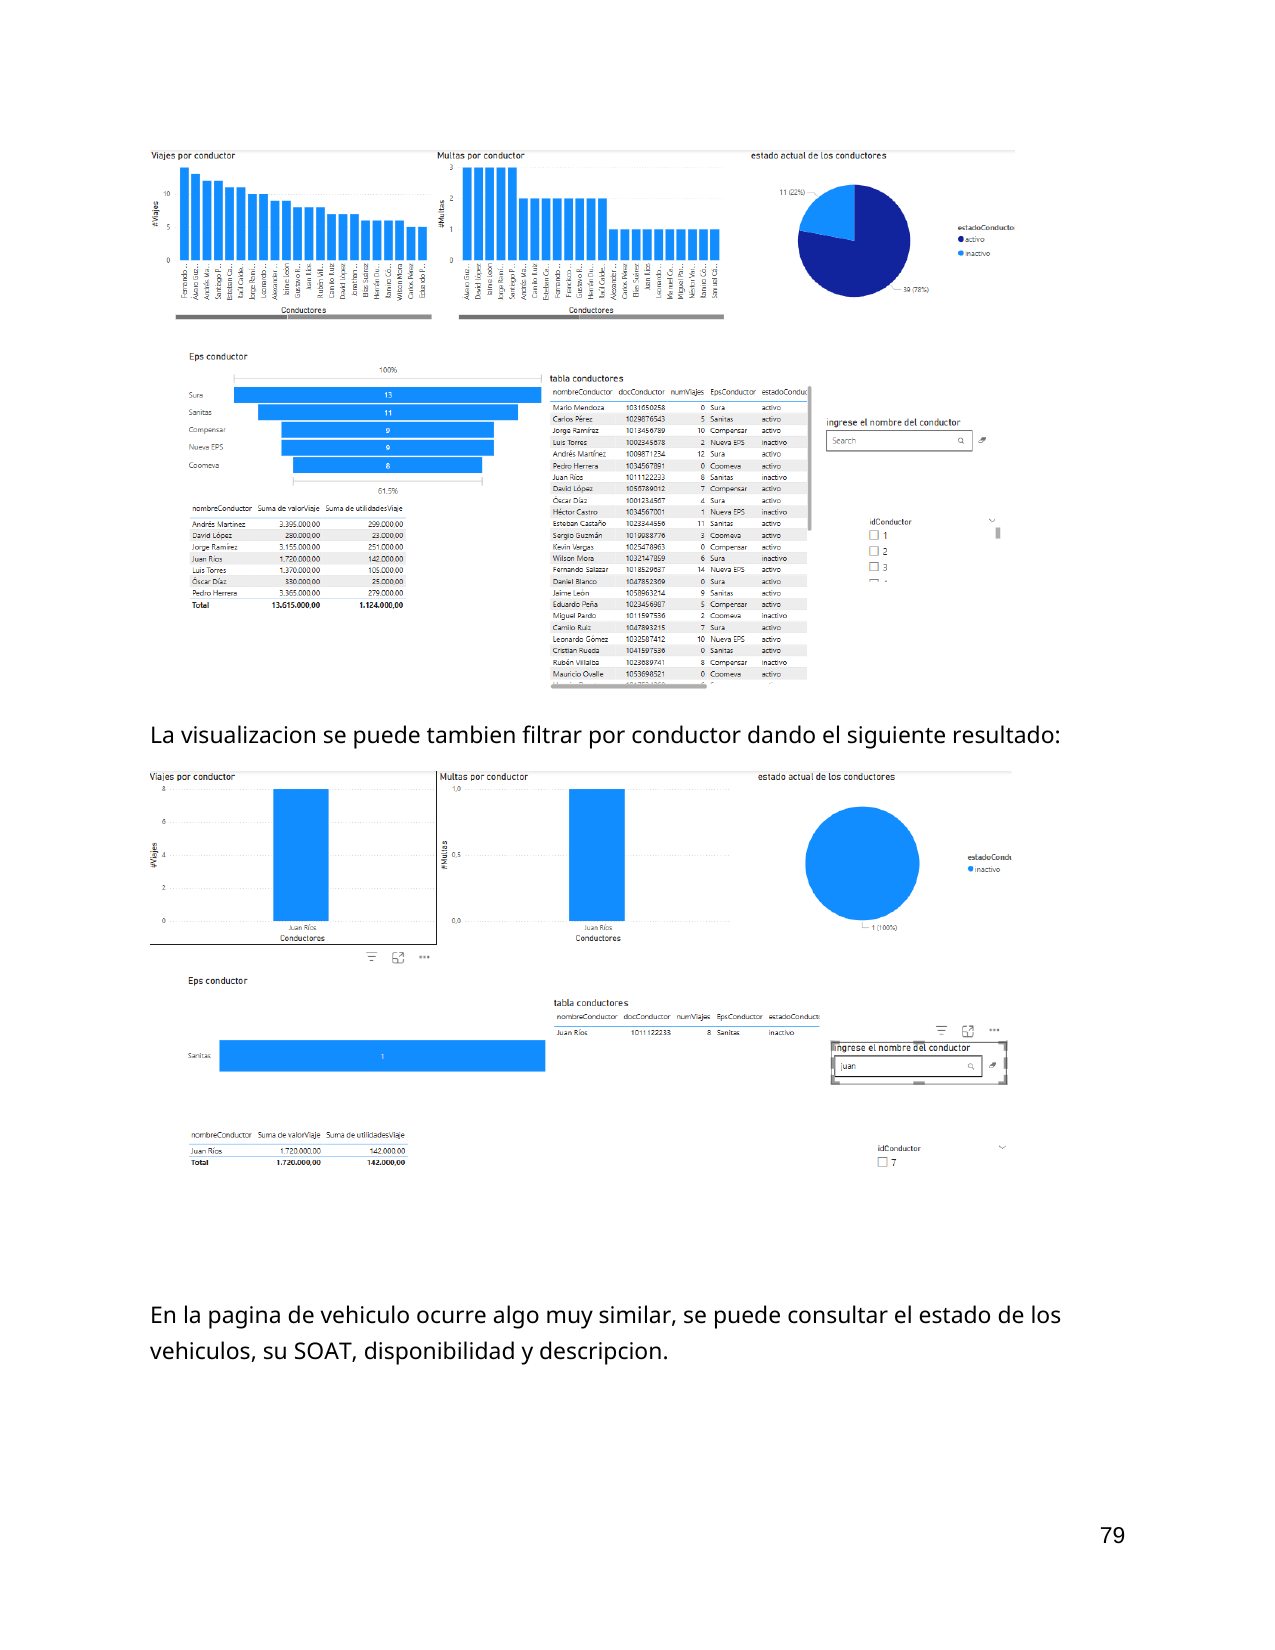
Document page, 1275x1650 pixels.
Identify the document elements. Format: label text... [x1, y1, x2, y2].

text La visualizacion se puede tambien filtrar por conductor dando el siguiente resultado: [150, 719, 1125, 751]
text En la pagina de vehiculo ocurre algo muy similar, se puede consultar el estado de los vehiculos, su SOAT, disponibilidad y descripcion. [150, 1299, 1125, 1366]
picture [150, 771, 1012, 1279]
picture [150, 150, 1015, 698]
